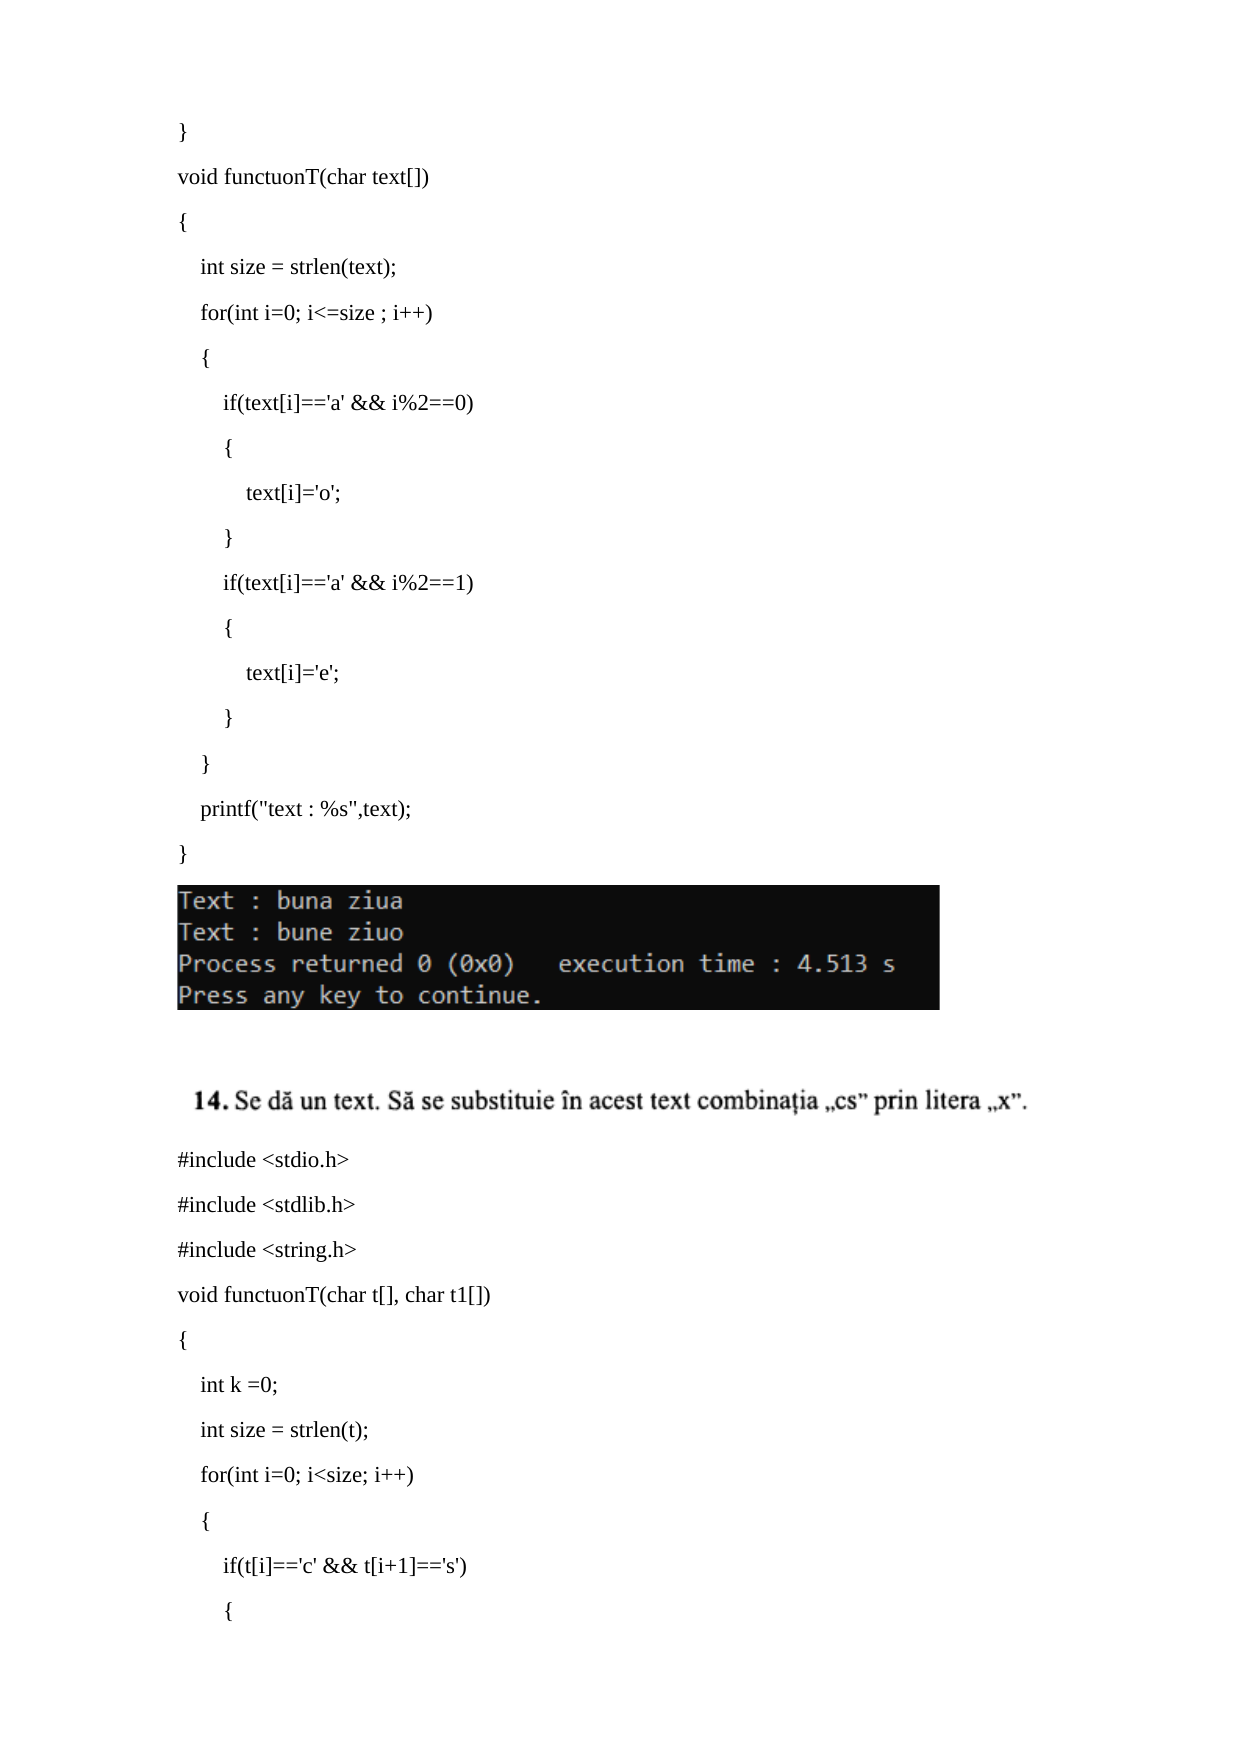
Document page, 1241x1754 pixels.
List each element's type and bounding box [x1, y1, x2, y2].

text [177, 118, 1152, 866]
picture [177, 1073, 1054, 1127]
picture [177, 885, 940, 1010]
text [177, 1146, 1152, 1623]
